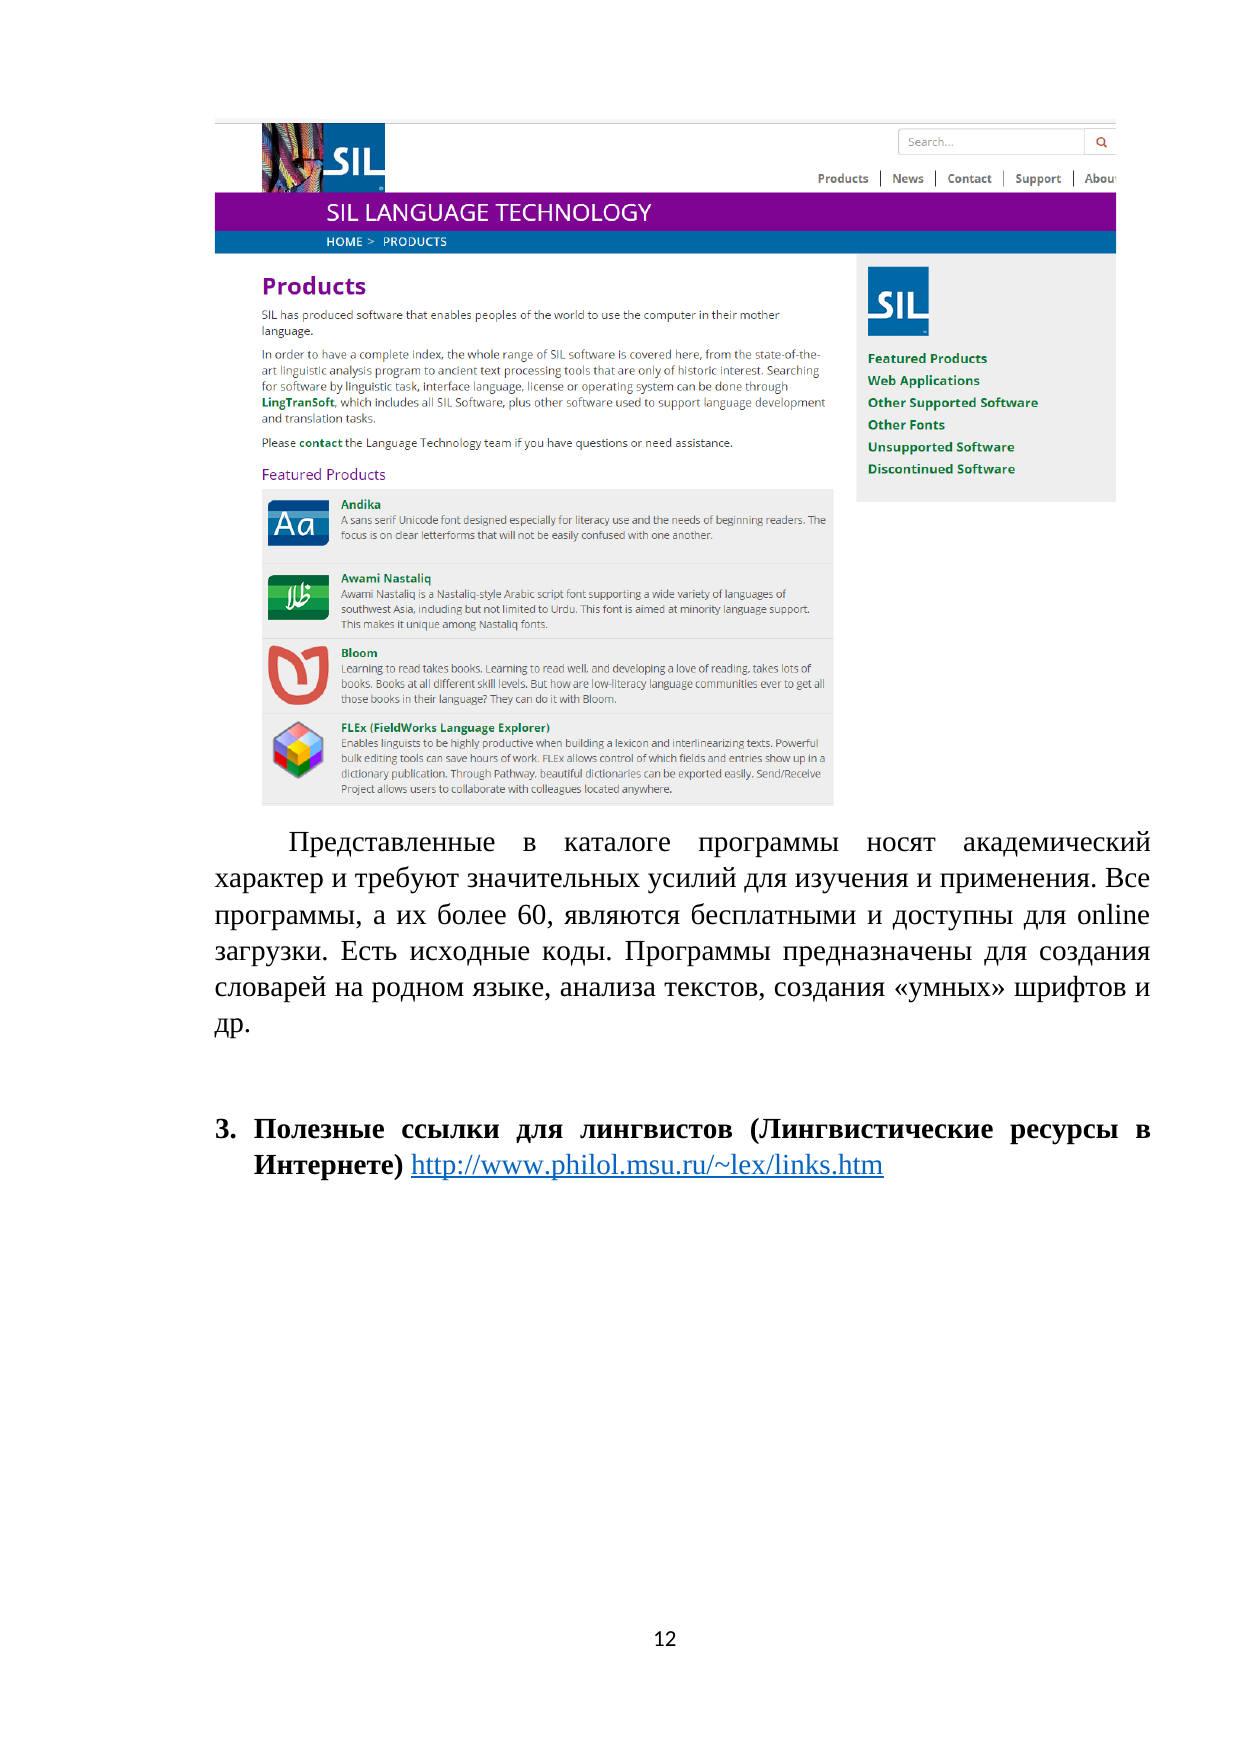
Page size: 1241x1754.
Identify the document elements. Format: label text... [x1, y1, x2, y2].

list Полезные ссылки для лингвистов (Лингвистические ресурсы в Интернете) http://www.philol.msu.ru/~lex/links.htm [215, 1111, 1152, 1181]
picture [214, 118, 1117, 806]
text Представленные в каталоге программы носят академический характер и требуют значительных усилий для изучения и применения. Все программы, а их более 60, являются бесплатными и доступны для online загрузки. Есть исходные коды. Программы предназначены для создания словарей на родном языке, анализа текстов, создания «умных» шрифтов и др. [214, 824, 1152, 1039]
